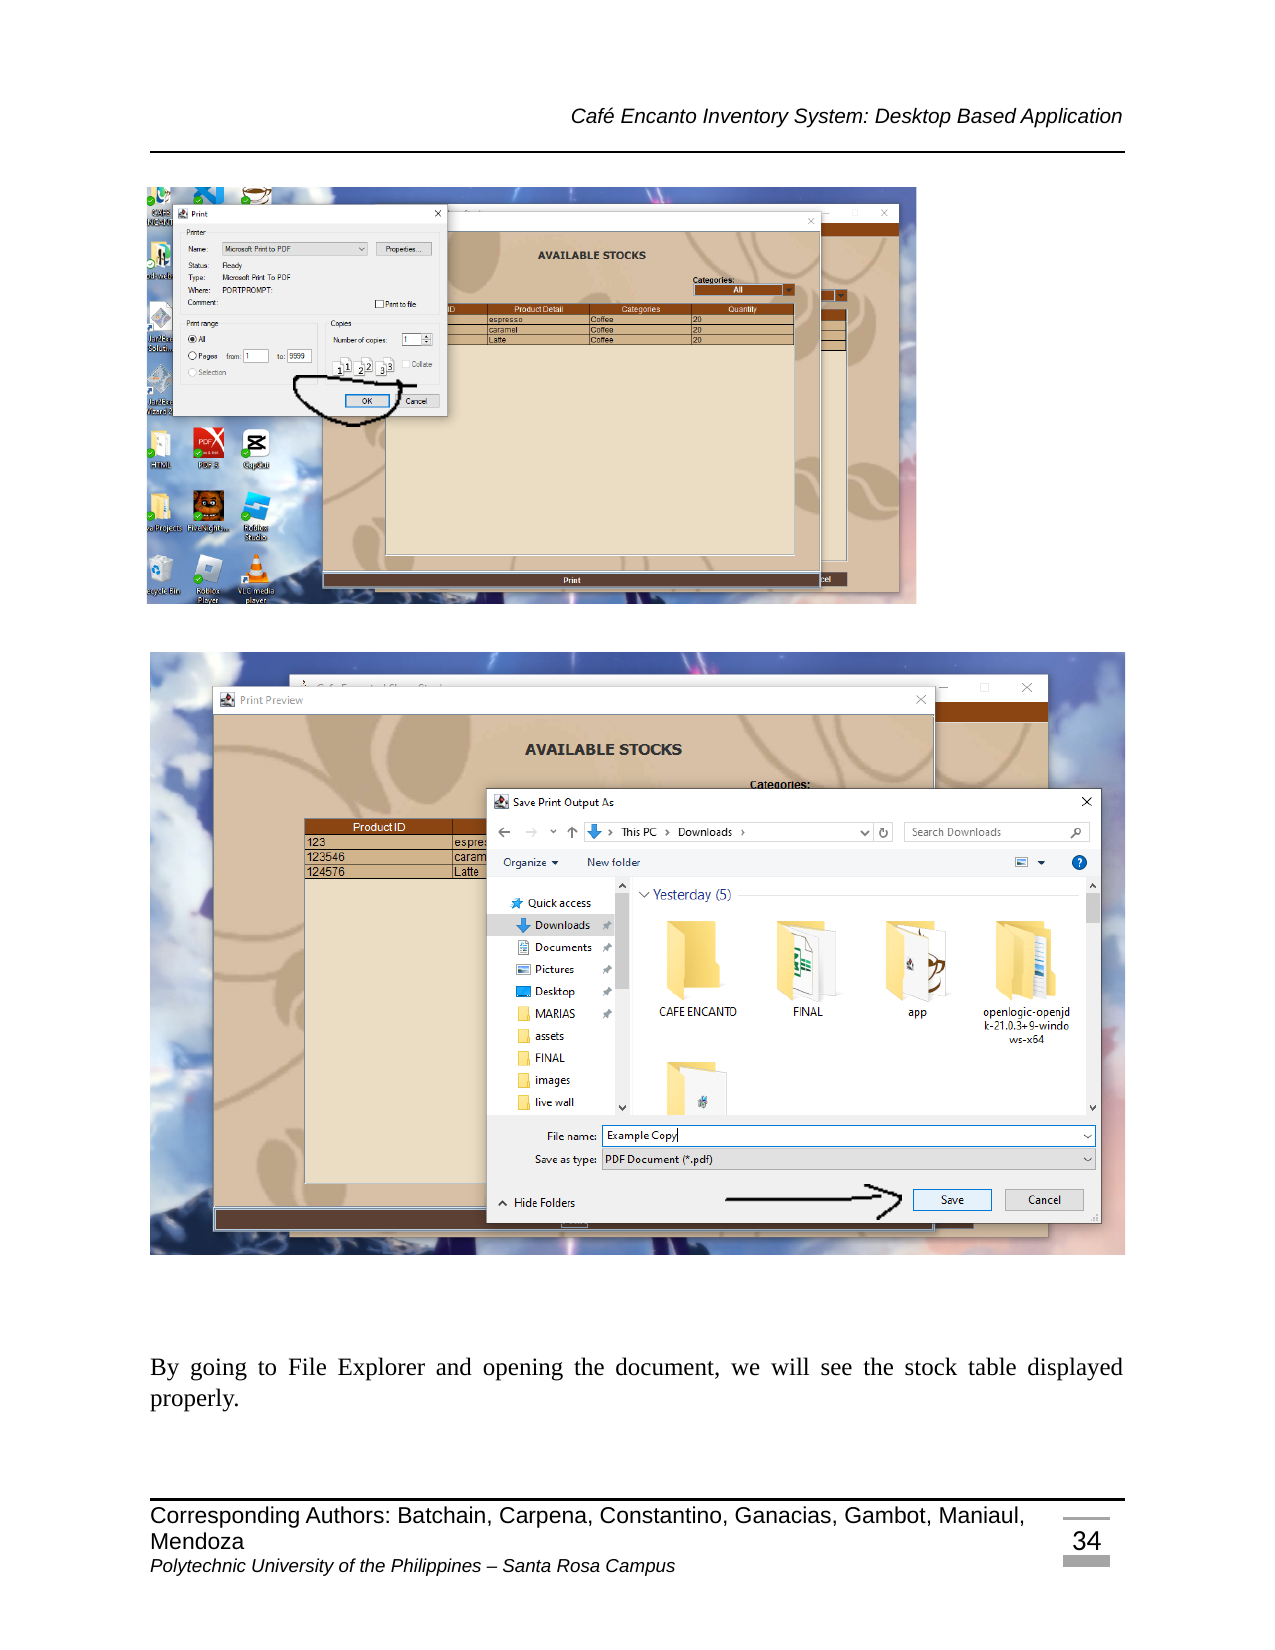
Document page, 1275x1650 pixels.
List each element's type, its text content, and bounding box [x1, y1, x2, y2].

picture [150, 652, 1125, 1255]
picture [146, 187, 917, 604]
text By going to File Explorer and opening the document, we will see the stock table displayed properly. [150, 1352, 1125, 1412]
